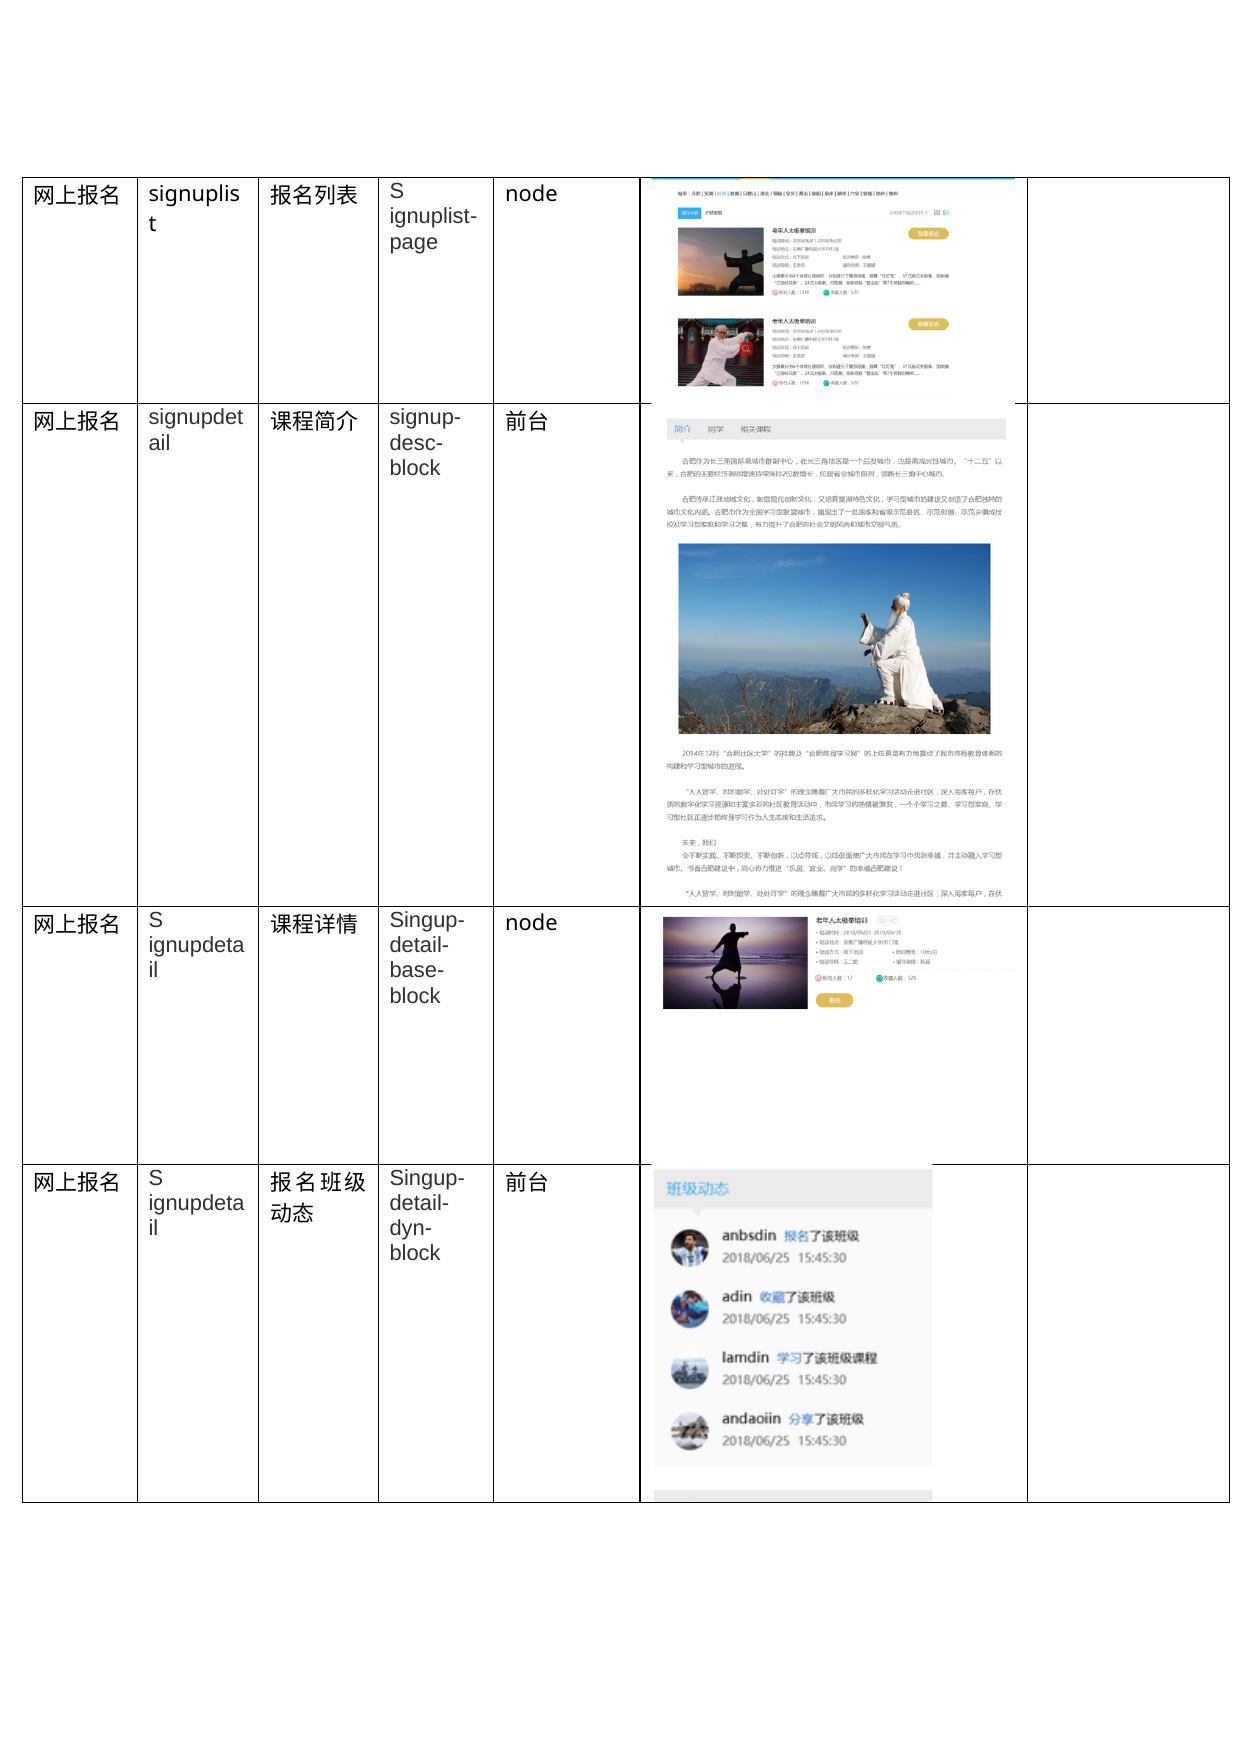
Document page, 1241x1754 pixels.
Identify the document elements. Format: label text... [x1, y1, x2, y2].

table_cell [641, 1165, 651, 1502]
table_cell 网上报名 [23, 1165, 137, 1502]
table_cell Signupdetail [138, 1165, 258, 1502]
table_cell 网上报名 [23, 907, 137, 1163]
table_header node [494, 178, 639, 403]
table_cell [933, 1165, 1027, 1502]
table_cell Singup-detail-base-block [379, 907, 493, 1163]
table_cell 前台 [494, 1165, 639, 1502]
table_cell 报名班级动态 [259, 1165, 378, 1502]
table_header 报名列表 [259, 178, 378, 403]
table_cell [641, 404, 1027, 906]
table_header [641, 178, 651, 403]
table_cell 课程简介 [259, 404, 378, 906]
table_cell signup-desc-block [379, 404, 493, 906]
table_cell [1028, 1165, 1229, 1502]
table_header [1015, 178, 1027, 403]
table_header [1028, 178, 1229, 403]
table_cell Signupdetail [138, 907, 258, 1163]
picture [651, 178, 1017, 901]
table_header Signuplist-page [379, 178, 493, 403]
picture [651, 1164, 933, 1502]
table_cell Singup-detail-dyn-block [379, 1165, 493, 1502]
table_cell 课程详情 [259, 907, 378, 1163]
table_cell node [494, 907, 639, 1163]
table_cell [1028, 404, 1229, 906]
table_cell signupdetail [138, 404, 258, 906]
picture [651, 907, 1017, 1016]
table_header 网上报名 [23, 178, 137, 403]
table_cell 前台 [494, 404, 639, 906]
table_cell [641, 907, 1027, 1163]
table_cell [1028, 907, 1229, 1163]
table_header signuplist [138, 178, 258, 403]
table_cell 网上报名 [23, 404, 137, 906]
